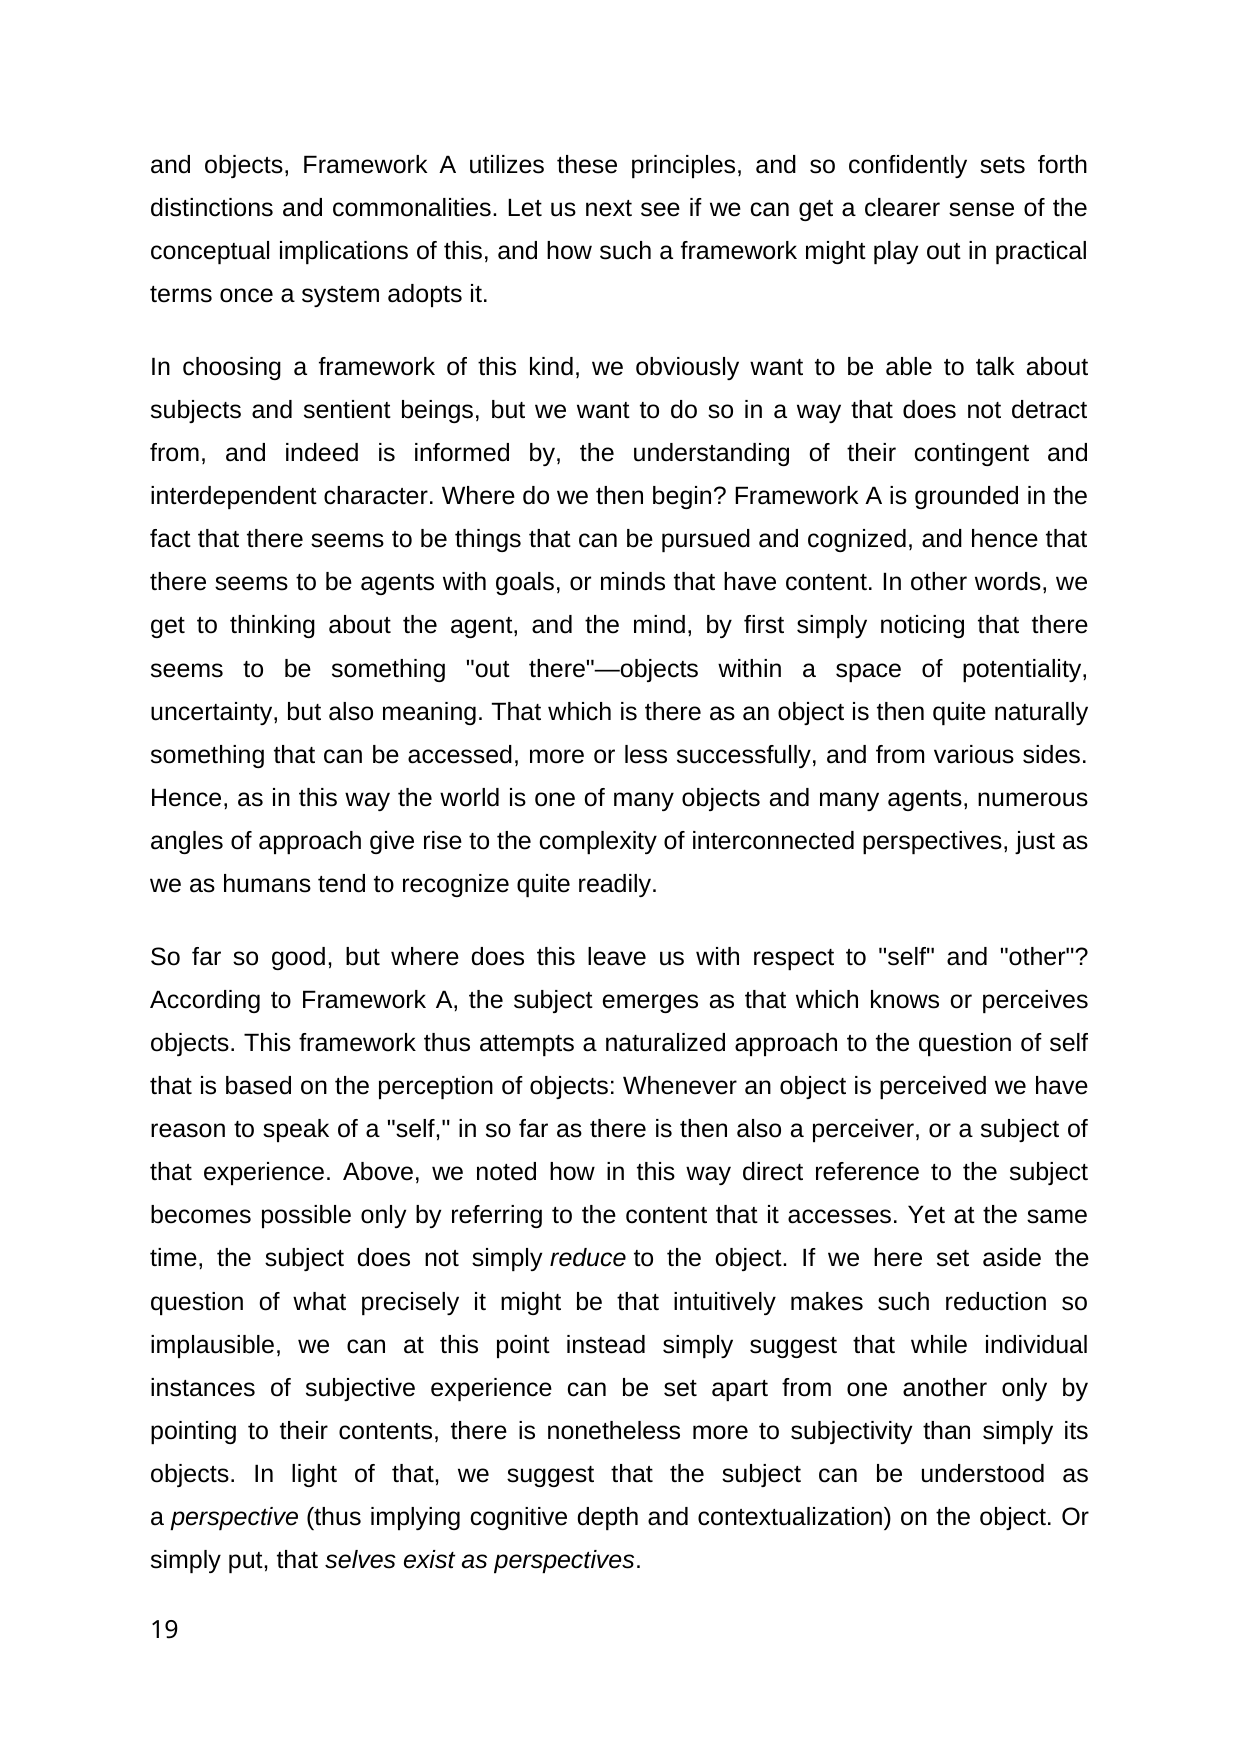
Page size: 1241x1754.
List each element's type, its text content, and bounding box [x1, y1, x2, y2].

text In choosing a framework of this kind, we obviously want to be able to talk about subjects and sentient beings, but we want to do so in a way that does not detract from, and indeed is informed by, the understanding of their contingent and interdependent character. Where do we then begin? Framework A is grounded in the fact that there seems to be things that can be pursued and cognized, and hence that there seems to be agents with goals, or minds that have content. In other words, we get to thinking about the agent, and the mind, by first simply noticing that there seems to be something "out there"—objects within a space of potentiality, uncertainty, but also meaning. That which is there as an object is then quite naturally something that can be accessed, more or less successfully, and from various sides. Hence, as in this way the world is one of many objects and many agents, numerous angles of approach give rise to the complexity of interconnected perspectives, just as we as humans tend to recognize quite readily. [150, 352, 1090, 898]
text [150, 150, 1090, 308]
text So far so good, but where does this leave us with respect to "self" and "other"? According to Framework A, the subject emerges as that which knows or perceives objects. This framework thus attempts a naturalized approach to the question of self that is based on the perception of objects: Whenever an object is perceived we have reason to speak of a "self," in so far as there is then also a perceiver, or a subject of that experience. Above, we noted how in this way direct reference to the subject becomes possible only by referring to the content that it accesses. Yet at the same time, the subject does not simply reduce to the object. If we here set aside the question of what precisely it might be that intuitively makes such reduction so implausible, we can at this point instead simply suggest that while individual instances of subjective experience can be set apart from one another only by pointing to their contents, there is nonetheless more to subjectivity than simply its objects. In light of that, we suggest that the subject can be understood as a perspective (thus implying cognitive depth and contextualization) on the object. Or simply put, that selves exist as perspectives. [150, 941, 1090, 1574]
